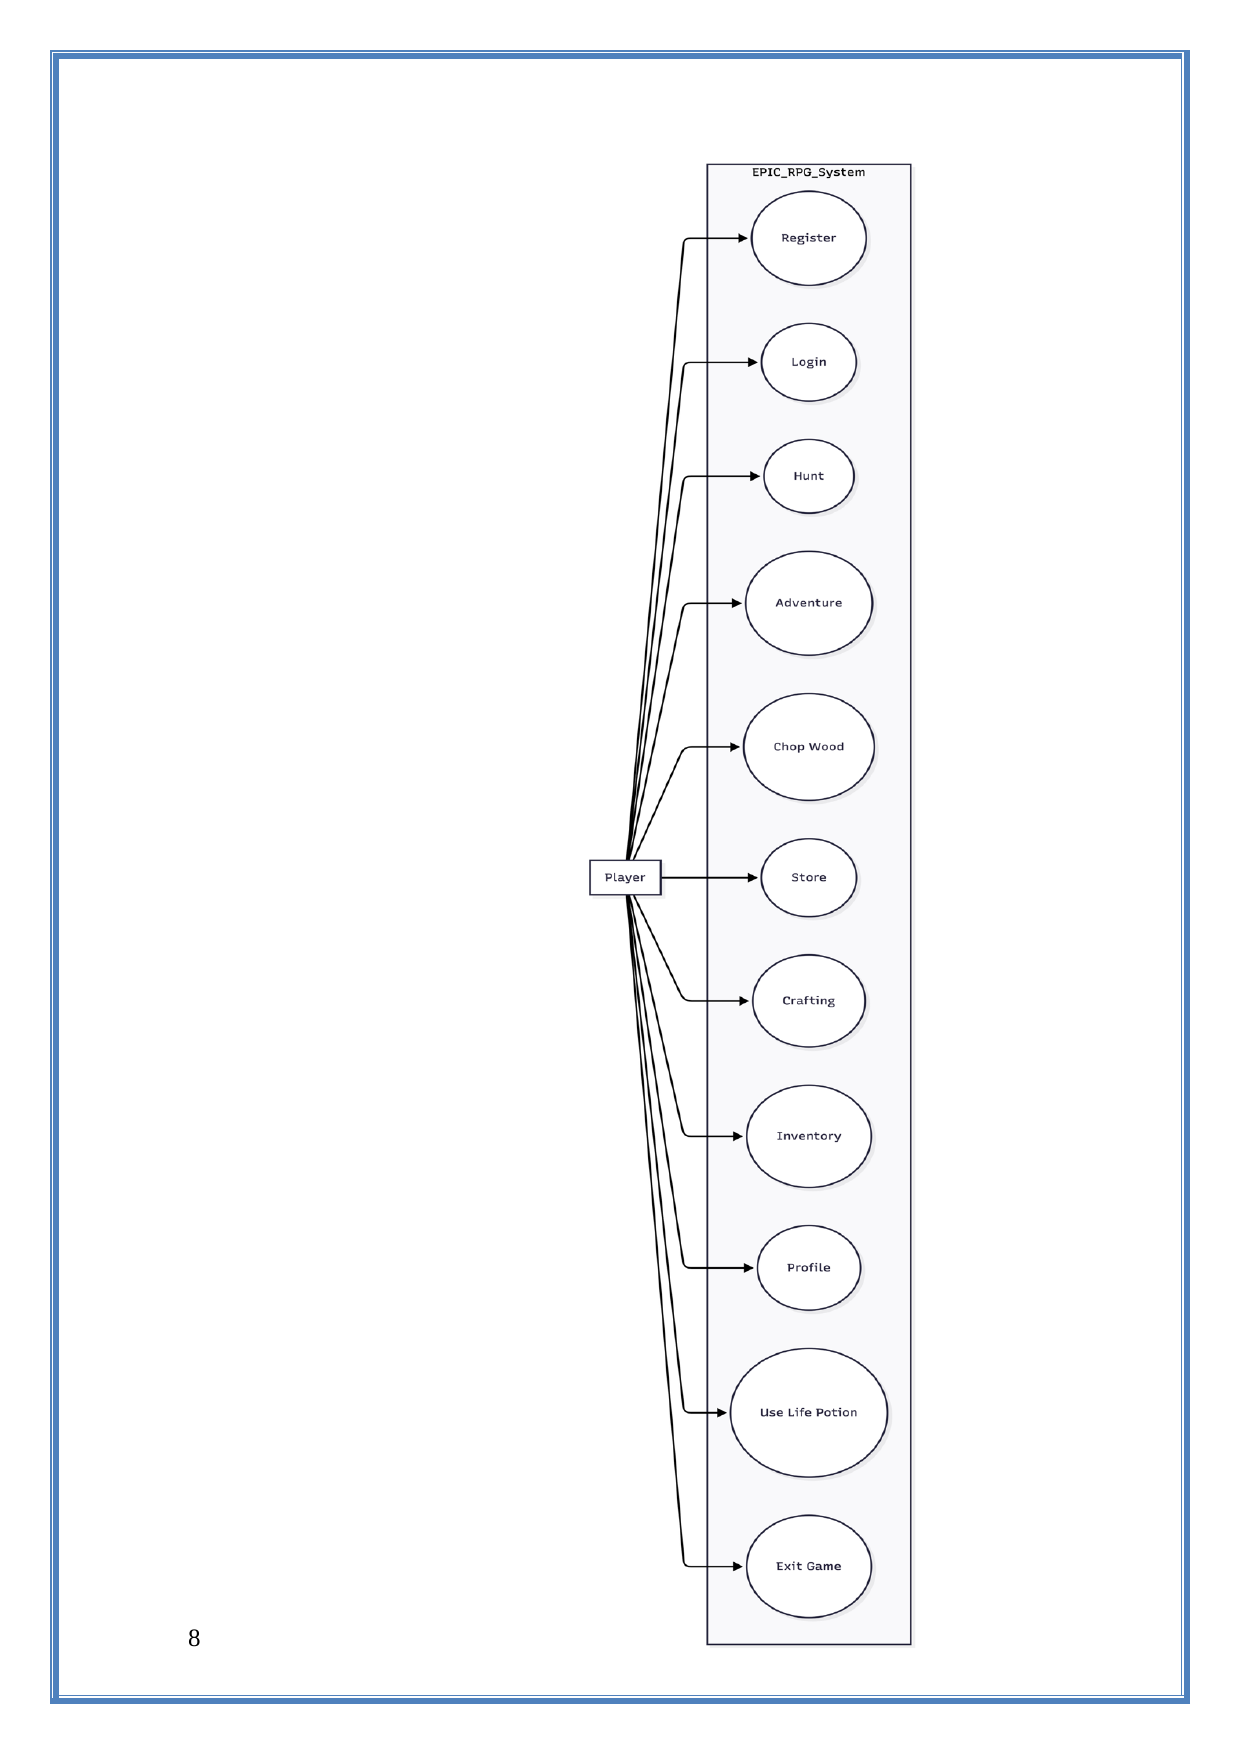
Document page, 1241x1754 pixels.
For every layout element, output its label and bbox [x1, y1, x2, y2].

picture [582, 150, 918, 1659]
